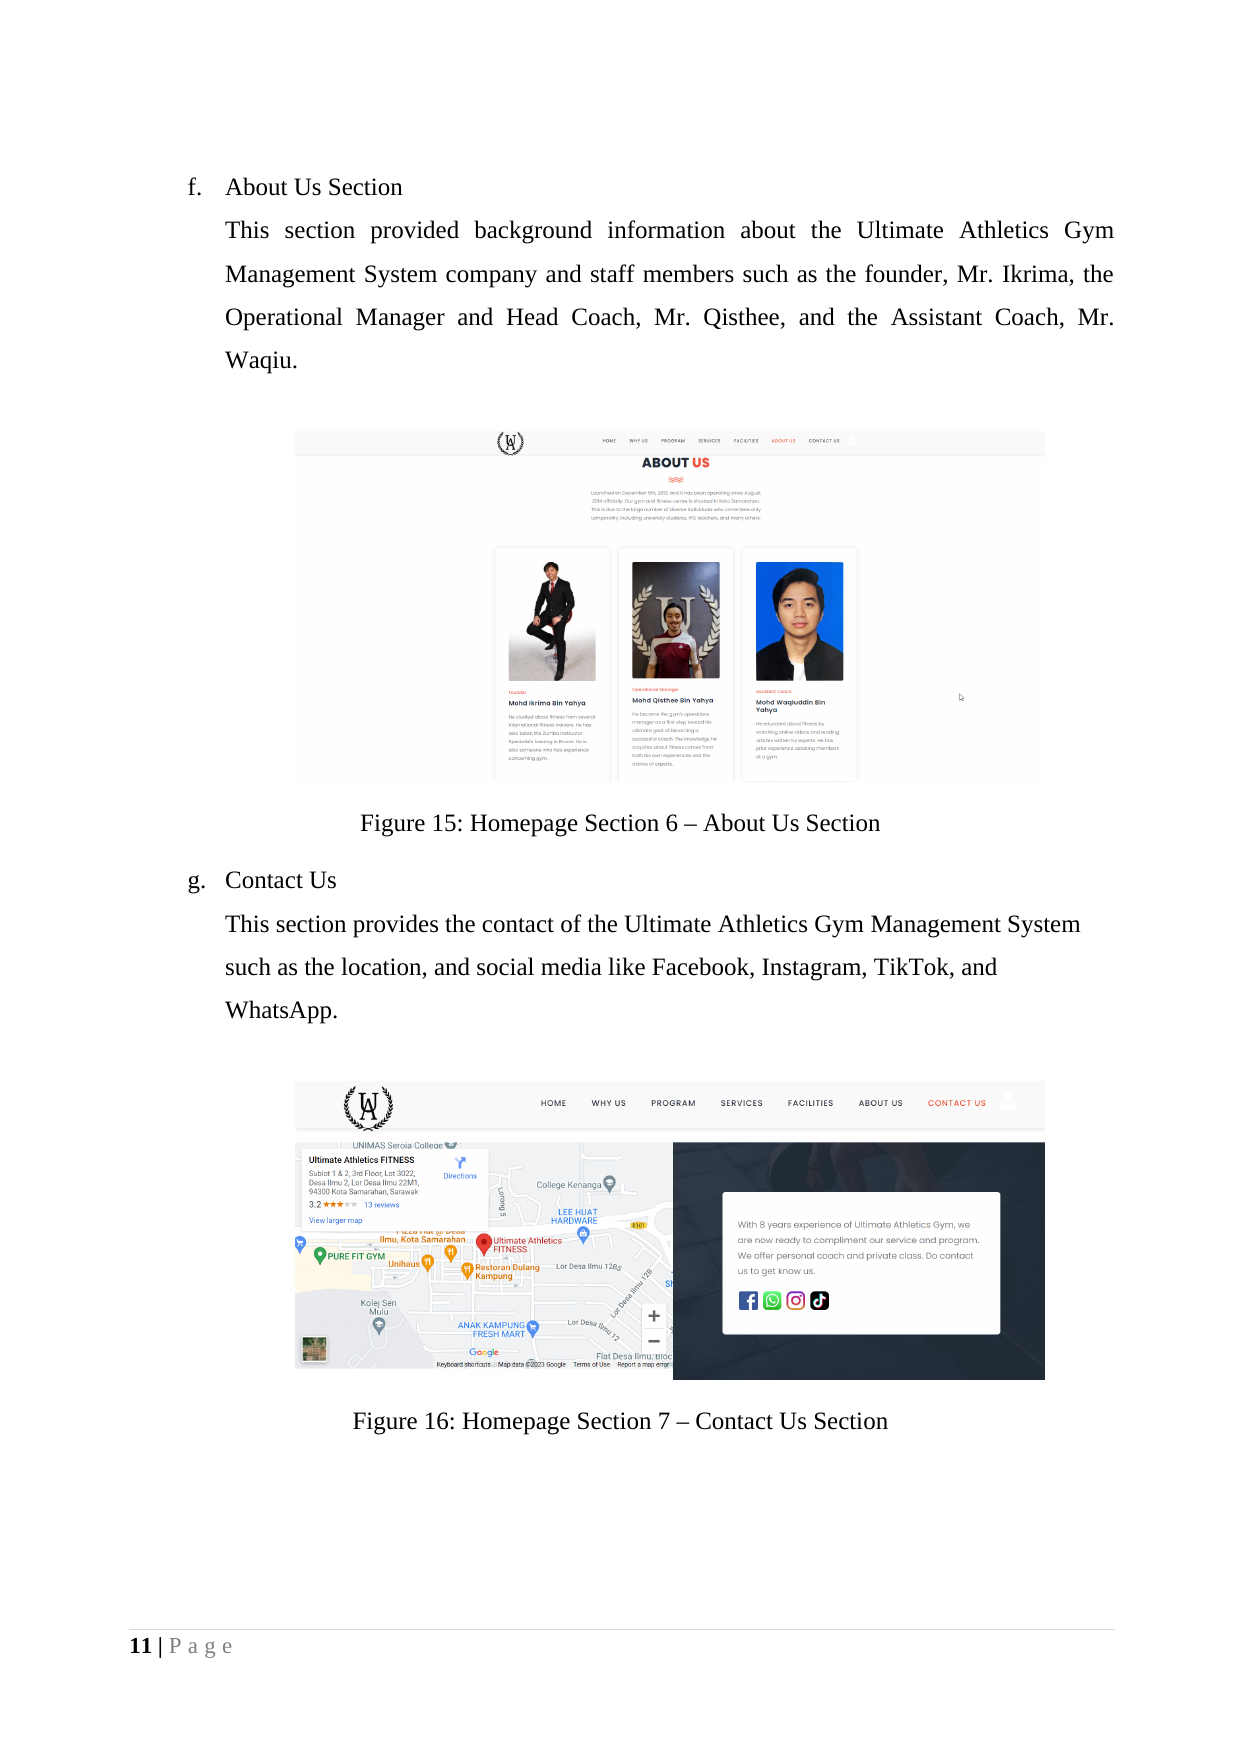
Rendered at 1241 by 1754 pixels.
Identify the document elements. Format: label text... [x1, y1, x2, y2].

list Contact Us [187, 866, 1115, 894]
picture [295, 1081, 1045, 1380]
list About Us Section [187, 172, 1115, 201]
text This section provides the contact of the Ultimate Athletics Gym Management System such as the location, and social media like Facebook, Instagram, TikTok, and WhatsApp. [225, 909, 1115, 1024]
picture [295, 431, 1045, 782]
text This section provided background information about the Ultimate Athletics Gym Management System company and staff members such as the founder, Mr. Ikrima, the Operational Manager and Head Coach, Mr. Qisthee, and the Assistant Coach, Mr. Waqiu. [225, 216, 1115, 374]
text Figure 15: Homepage Section 6 – About Us Section [200, 808, 1040, 837]
text Figure 16: Homepage Section 7 – Contact Us Section [200, 1406, 1040, 1435]
